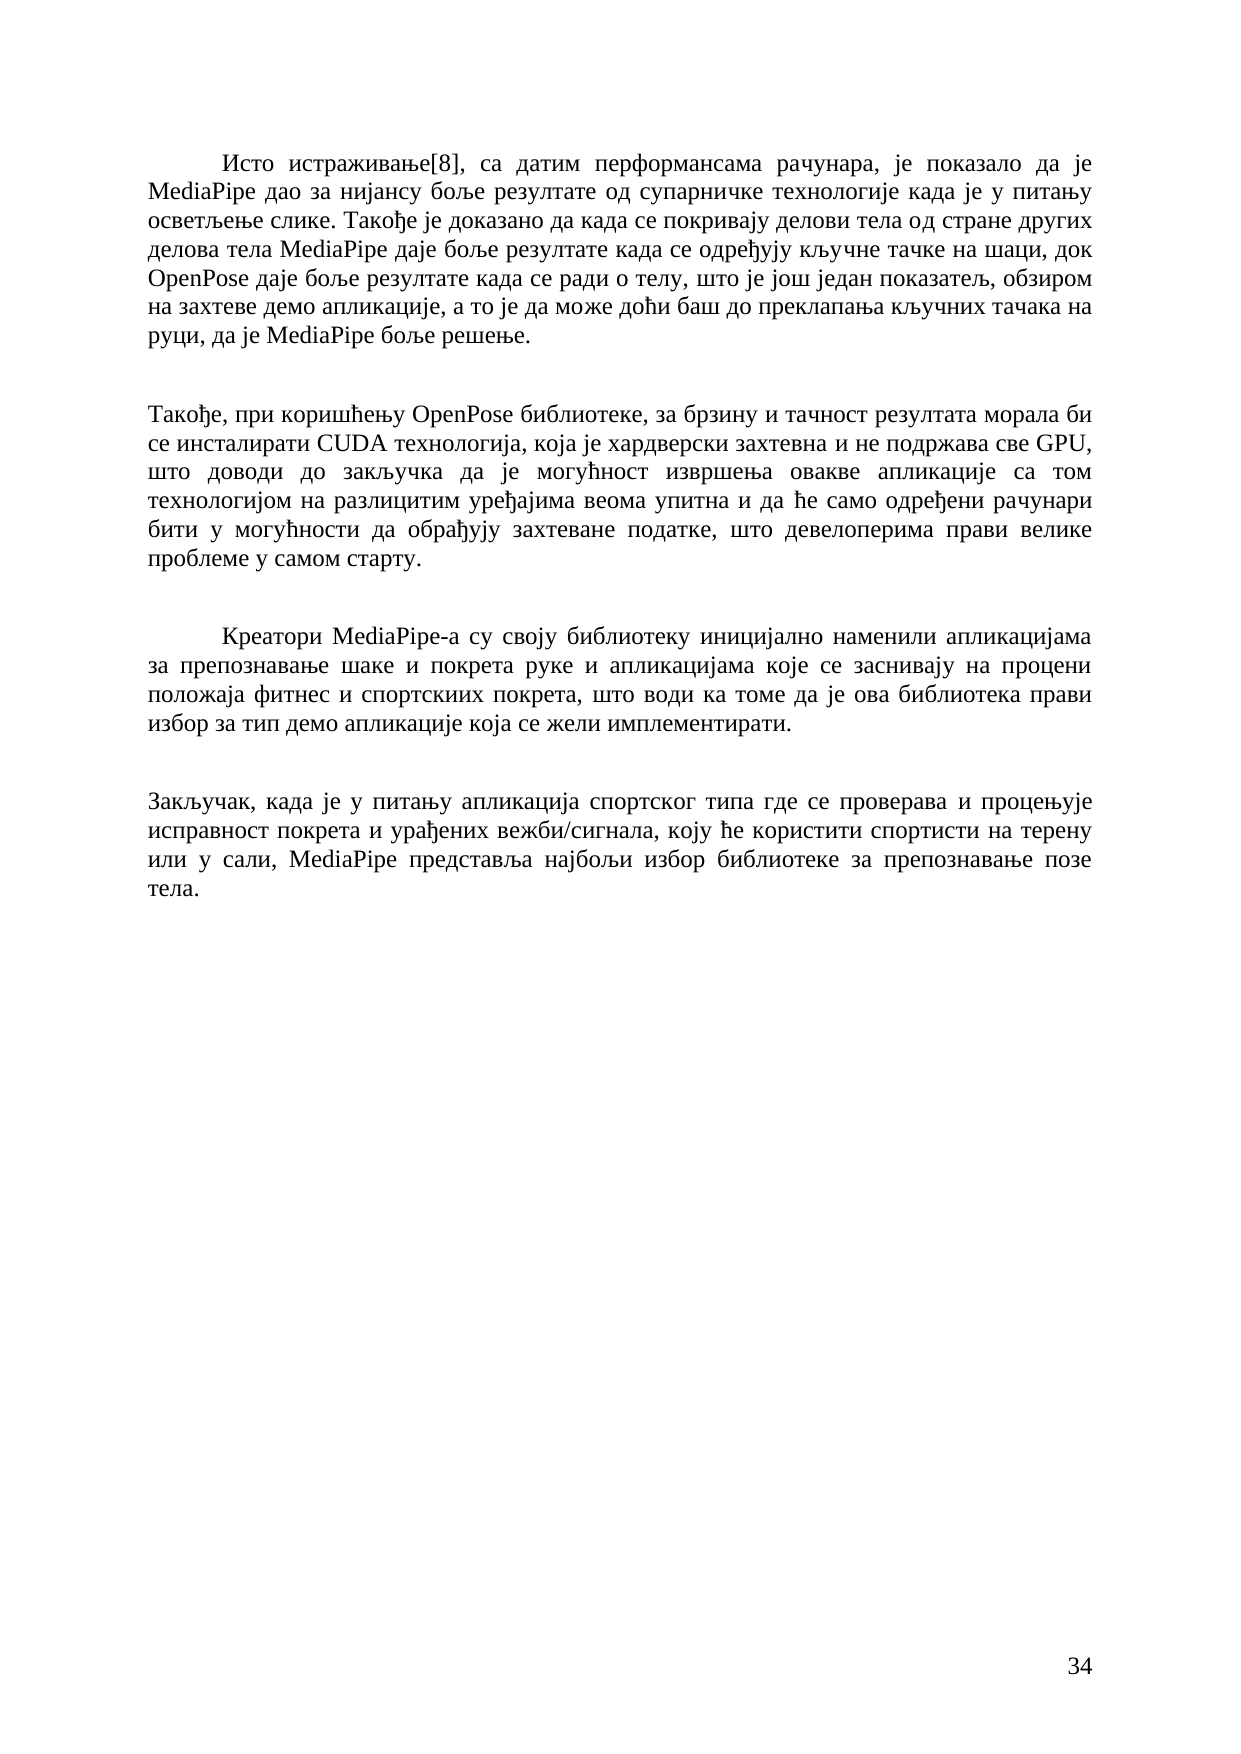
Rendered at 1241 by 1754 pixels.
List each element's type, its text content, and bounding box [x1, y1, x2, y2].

text Исто истраживање[8], са датим перформансама рачунара, је показало да је MediaPipe дао за нијансу боље резултате од супарничке технологије када је у питању осветљење слике. Такође је доказано да када се покривају делови тела од стране других делова тела MediaPipe даје боље резултате када се одређују кључне тачке на шаци, док OpenPose даје боље резултате када се ради о телу, што је још један показатељ, обзиром на захтеве демо апликације, а то је да може доћи баш до преклапања кључних тачака на руци, да је MediaPipe боље решење. [148, 148, 1092, 349]
text Закључак, када је у питању апликација спортског типа где се проверава и процењује исправност покрета и урађених вежби/сигнала, коју ће користити спортисти на терену или у сали, MediaPipe представља најбољи избор библиотеке за препознавање позе тела. [148, 786, 1092, 901]
text Такође, при коришћењу OpenPose библиотеке, за брзину и тачност резултата морала би се инсталирати CUDA технологија, која је хардверски захтевна и не подржава све GPU, што доводи до закључка да је могућност извршења овакве апликације са том технологијом на разлицитим уређајима веома упитна и да ће само одређени рачунари бити у могућности да обрађују захтеване податке, што девелоперима прави велике проблеме у самом старту. [148, 399, 1092, 571]
text Креатори MediaPipe-а су своју библиотеку иницијално наменили апликацијама за препознавање шаке и покрета руке и апликацијама које се заснивају на процени положаја фитнес и спортскиих покрета, што води ка томе да је ова библиотека прави избор за тип демо апликације која се жели имплементирати. [148, 621, 1092, 736]
